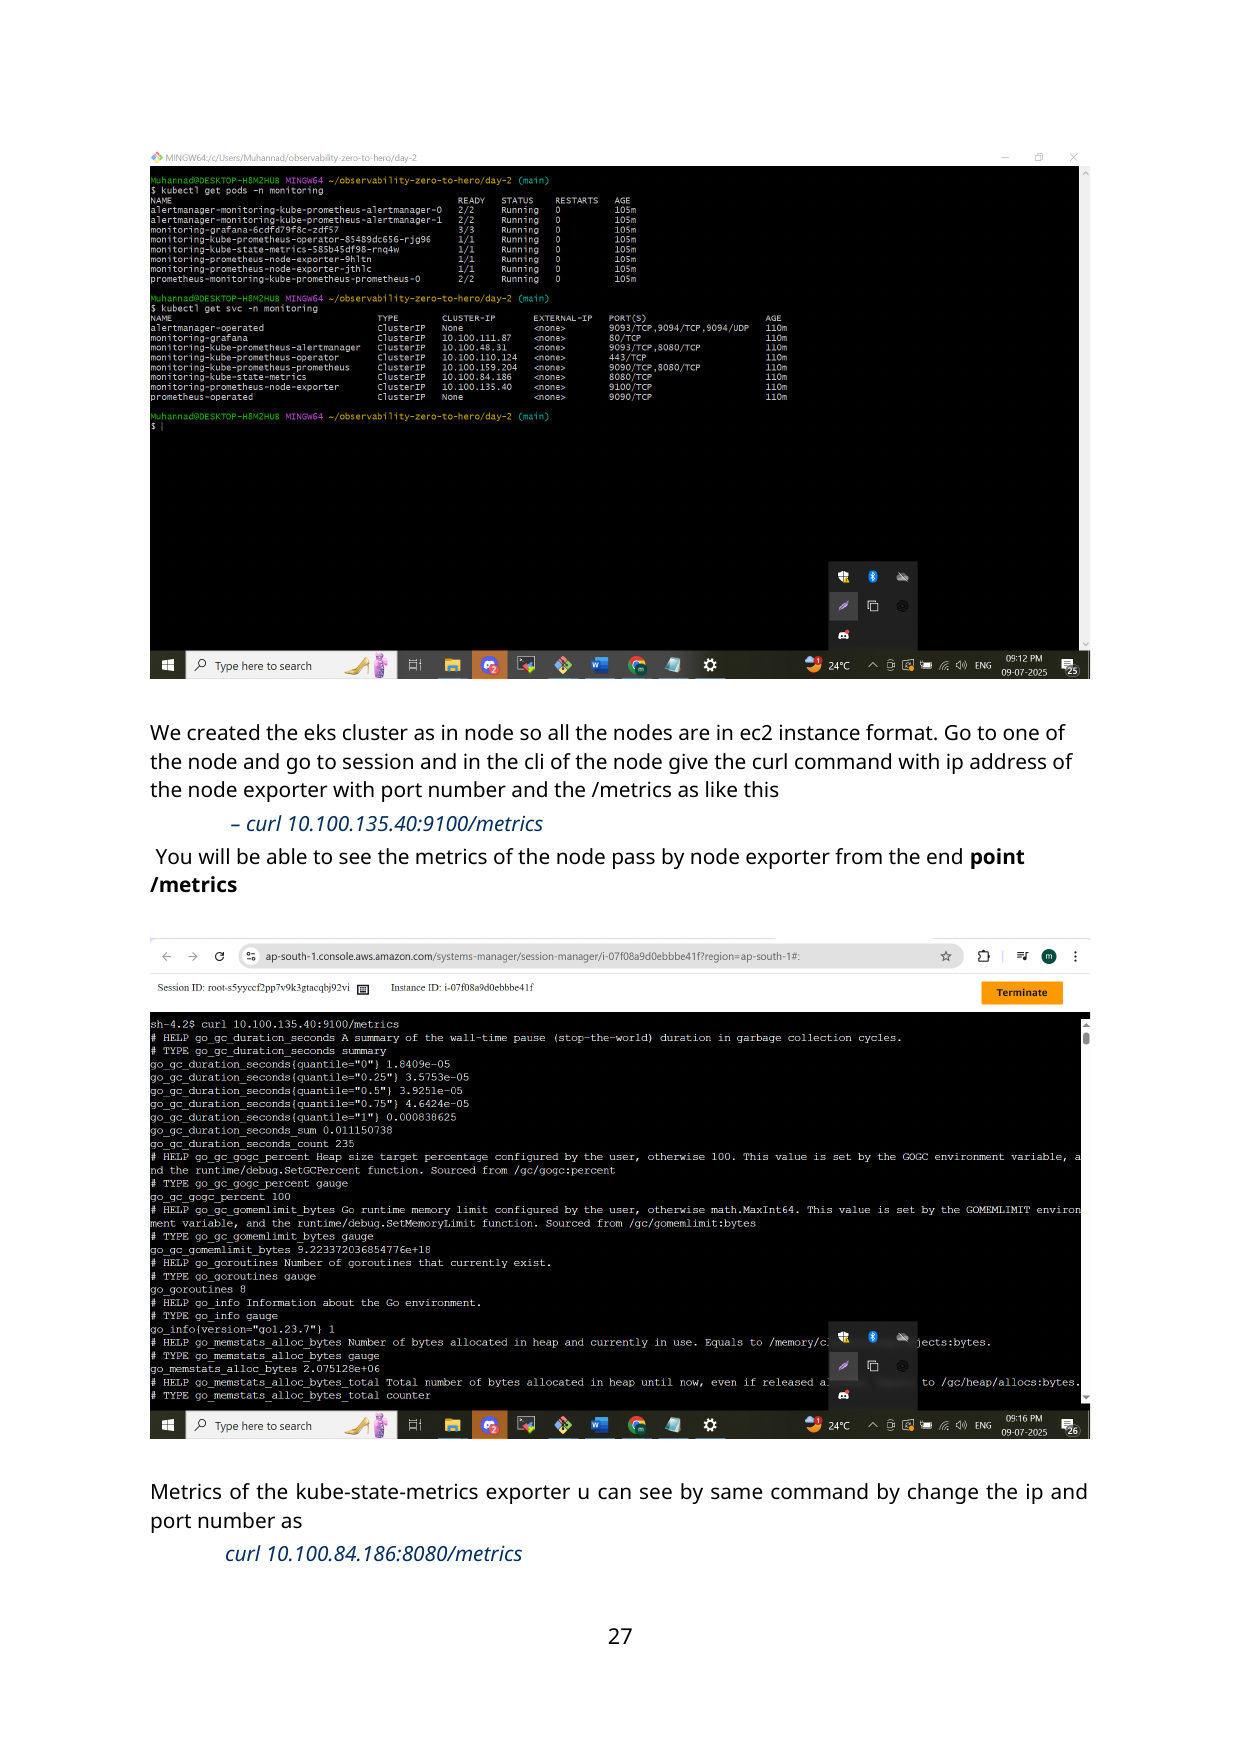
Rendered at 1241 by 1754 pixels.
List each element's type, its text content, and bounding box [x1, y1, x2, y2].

picture [150, 150, 1091, 679]
text We created the eks cluster as in node so all the nodes are in ec2 instance format. Go to one of the node and go to session and in the cli of the node give the curl command with ip address of the node exporter with port number and the /metrics as like this [150, 718, 1090, 804]
picture [150, 938, 1091, 1439]
text You will be able to see the metrics of the node pass by node exporter from the end point /metrics [150, 842, 1090, 899]
text Metrics of the kube-state-metrics exporter u can see by same command by change the ip and port number as [150, 1477, 1090, 1534]
text – curl 10.100.135.40:9100/metrics [150, 809, 1090, 837]
text curl 10.100.84.186:8080/metrics [150, 1539, 1090, 1568]
